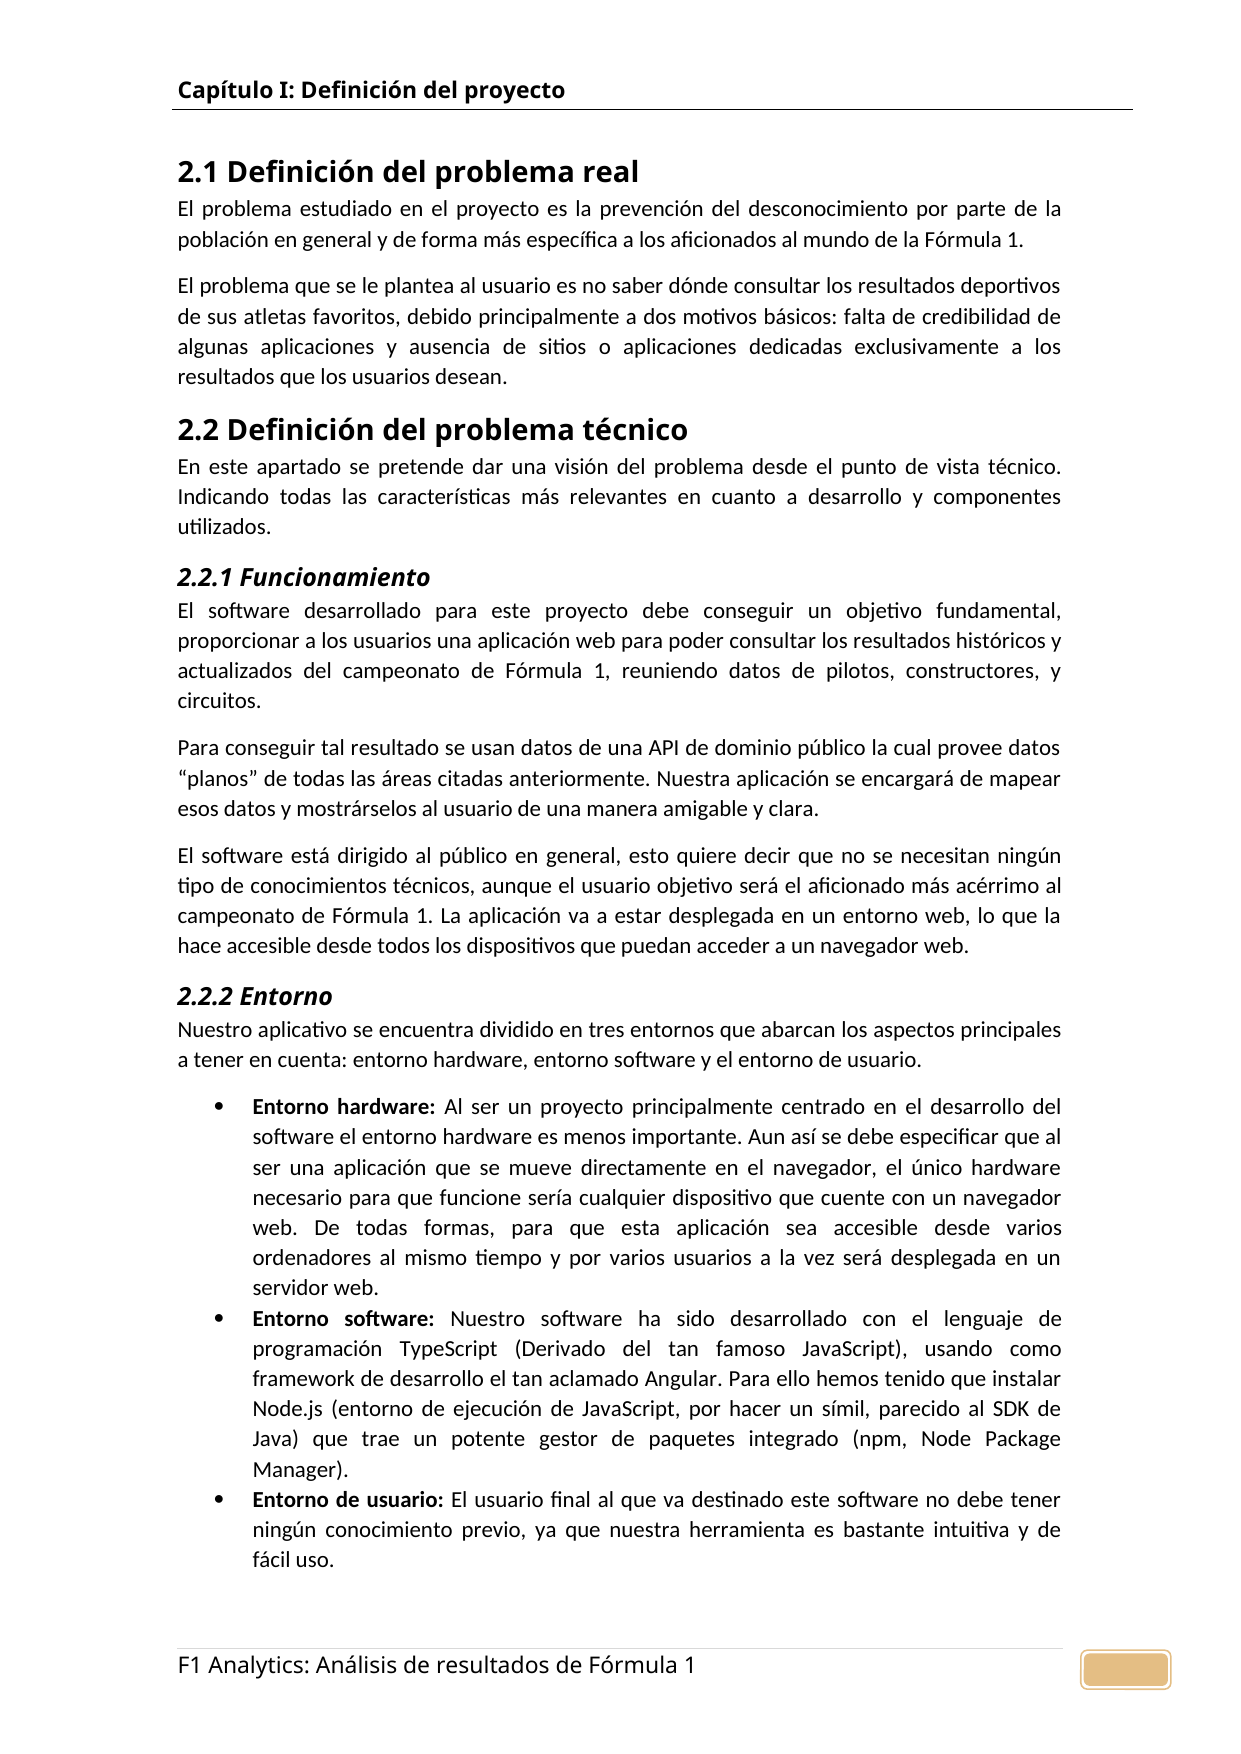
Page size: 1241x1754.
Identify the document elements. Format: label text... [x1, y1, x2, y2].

text El problema estudiado en el proyecto es la prevención del desconocimiento por parte de la población en general y de forma más específica a los aficionados al mundo de la Fórmula 1. [177, 194, 1063, 253]
text Nuestro aplicativo se encuentra dividido en tres entornos que abarcan los aspectos principales a tener en cuenta: entorno hardware, entorno software y el entorno de usuario. [177, 1015, 1063, 1073]
text 2.2.2 Entorno [177, 978, 1063, 1012]
list Entorno hardware: Al ser un proyecto principalmente centrado en el desarrollo del software el entorno hardware es menos importante. Aun así se debe especificar que al ser una aplicación que se mueve directamente en el navegador, el único hardware necesario para que funcione sería cualquier dispositivo que cuente con un navegador web. De todas formas, para que esta aplicación sea accesible desde varios ordenadores al mismo tiempo y por varios usuarios a la vez será desplegada en un servidor web. [215, 1092, 1063, 1301]
list Entorno software: Nuestro software ha sido desarrollado con el lenguaje de programación TypeScript (Derivado del tan famoso JavaScript), usando como framework de desarrollo el tan aclamado Angular. Para ello hemos tenido que instalar Node.js (entorno de ejecución de JavaScript, por hacer un símil, parecido al SDK de Java) que trae un potente gestor de paquetes integrado (npm, Node Package Manager). [215, 1304, 1063, 1483]
text 2.1 Definición del problema real [177, 152, 1063, 191]
text En este apartado se pretende dar una visión del problema desde el punto de vista técnico. Indicando todas las características más relevantes en cuanto a desarrollo y componentes utilizados. [177, 452, 1063, 540]
text 2.2.1 Funcionamiento [177, 559, 1063, 593]
list Entorno de usuario: El usuario final al que va destinado este software no debe tener ningún conocimiento previo, ya que nuestra herramienta es bastante intuitiva y de fácil uso. [215, 1485, 1063, 1573]
text El software desarrollado para este proyecto debe conseguir un objetivo fundamental, proporcionar a los usuarios una aplicación web para poder consultar los resultados históricos y actualizados del campeonato de Fórmula 1, reuniendo datos de pilotos, constructores, y circuitos. [177, 596, 1063, 715]
text Para conseguir tal resultado se usan datos de una API de dominio público la cual provee datos “planos” de todas las áreas citadas anteriormente. Nuestra aplicación se encargará de mapear esos datos y mostrárselos al usuario de una manera amigable y clara. [177, 733, 1063, 822]
text 2.2 Definición del problema técnico [177, 409, 1063, 449]
text El problema que se le plantea al usuario es no saber dónde consultar los resultados deportivos de sus atletas favoritos, debido principalmente a dos motivos básicos: falta de credibilidad de algunas aplicaciones y ausencia de sitios o aplicaciones dedicadas exclusivamente a los resultados que los usuarios desean. [177, 272, 1063, 390]
text El software está dirigido al público en general, esto quiere decir que no se necesitan ningún tipo de conocimientos técnicos, aunque el usuario objetivo será el aficionado más acérrimo al campeonato de Fórmula 1. La aplicación va a estar desplegada en un entorno web, lo que la hace accesible desde todos los dispositivos que puedan acceder a un navegador web. [177, 841, 1063, 959]
